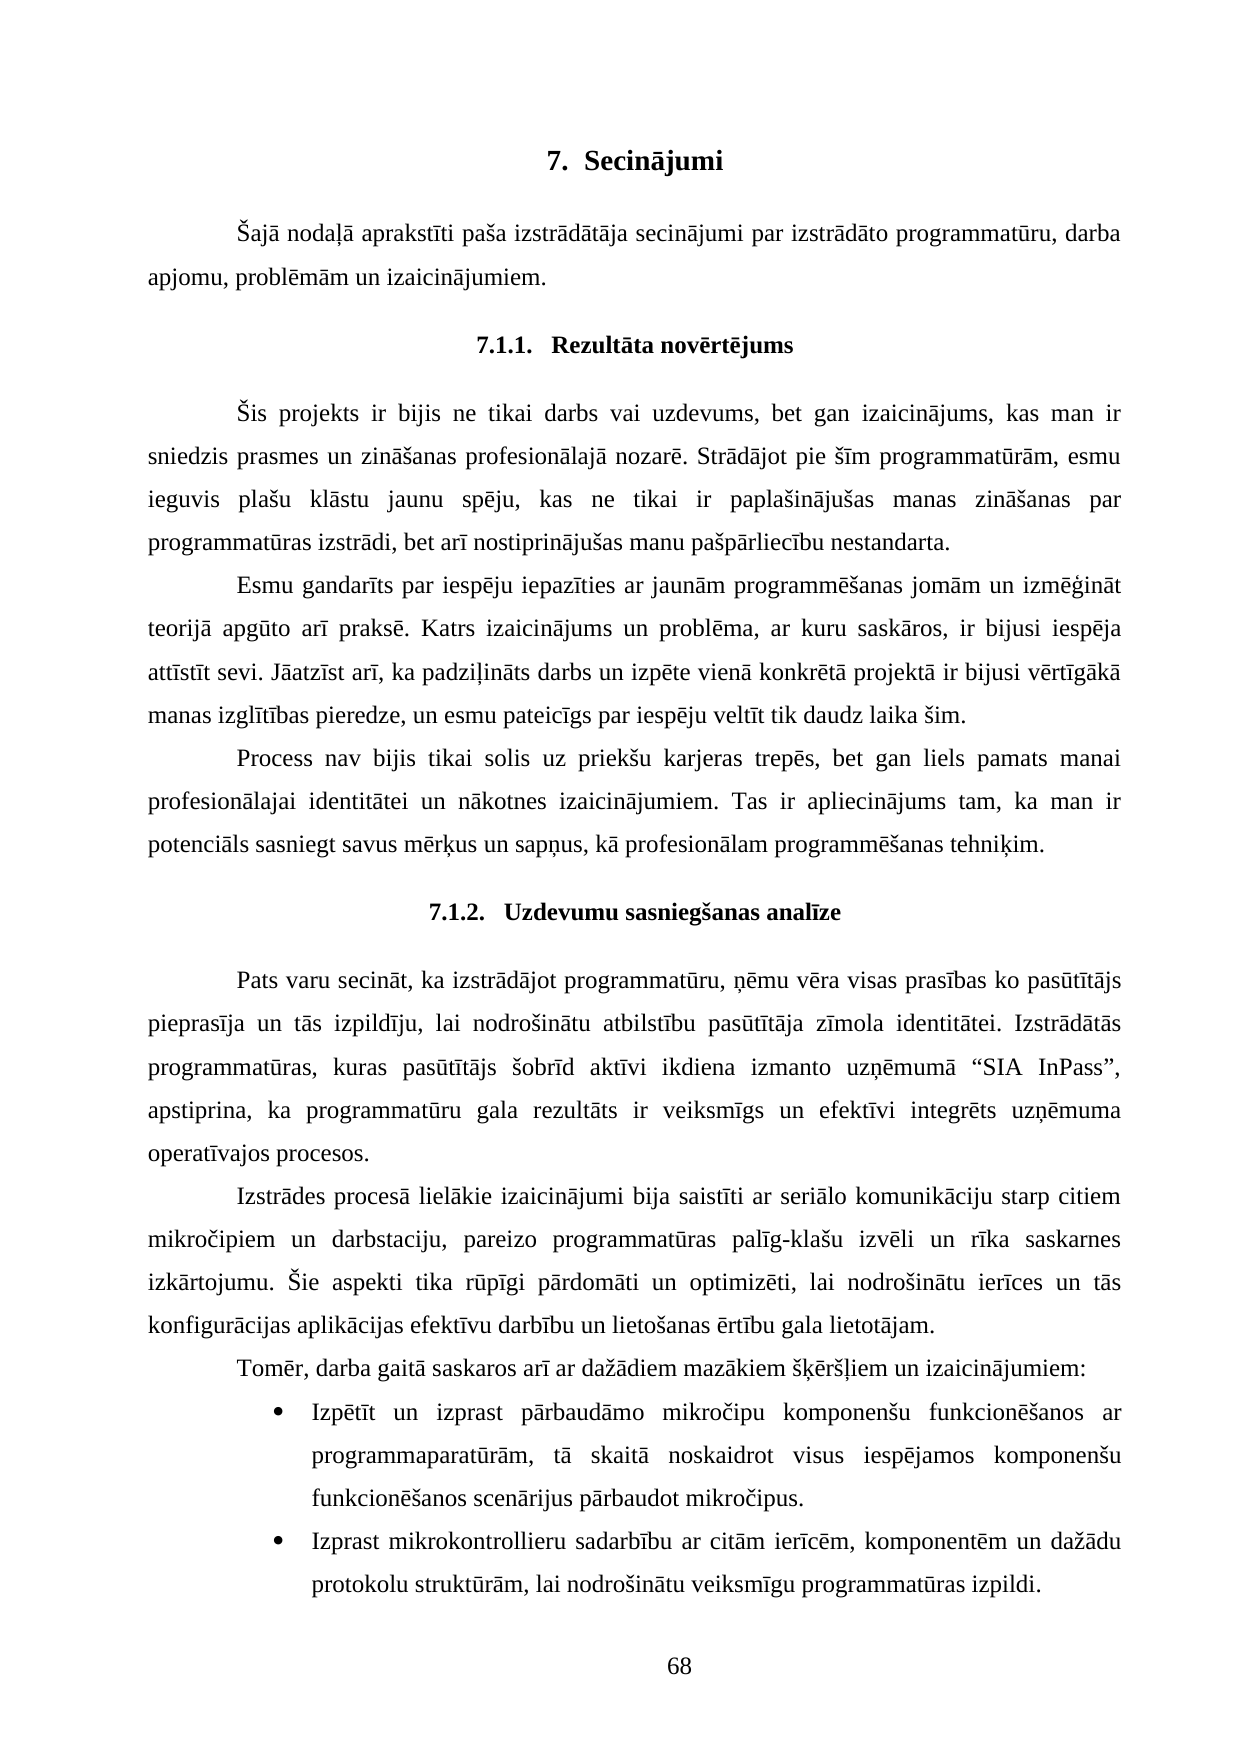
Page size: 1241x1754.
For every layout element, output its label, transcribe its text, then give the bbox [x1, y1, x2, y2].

list Izpētīt un izprast pārbaudāmo mikročipu komponenšu funkcionēšanos ar programmaparatūrām, tā skaitā noskaidrot visus iespējamos komponenšu funkcionēšanos scenārijus pārbaudot mikročipus. [274, 1397, 1122, 1512]
text Šis projekts ir bijis ne tikai darbs vai uzdevums, bet gan izaicinājums, kas man ir sniedzis prasmes un zināšanas profesionālajā nozarē. Strādājot pie šīm programmatūrām, esmu ieguvis plašu klāstu jaunu spēju, kas ne tikai ir paplašinājušas manas zināšanas par programmatūras izstrādi, bet arī nostiprinājušas manu pašpārliecību nestandarta. [148, 398, 1122, 556]
text Pats varu secināt, ka izstrādājot programmatūru, ņēmu vēra visas prasības ko pasūtītājs pieprasīja un tās izpildīju, lai nodrošinātu atbilstību pasūtītāja zīmola identitātei. Izstrādātās programmatūras, kuras pasūtītājs šobrīd aktīvi ikdiena izmanto uzņēmumā “SIA InPass”, apstiprina, ka programmatūru gala rezultāts ir veiksmīgs un efektīvi integrēts uzņēmuma operatīvajos procesos. [148, 965, 1122, 1167]
subtitle Uzdevumu sasniegšanas analīze [148, 897, 1122, 926]
subtitle Secinājumi [148, 143, 1122, 177]
list Izprast mikrokontrollieru sadarbību ar citām ierīcēm, komponentēm un dažādu protokolu struktūrām, lai nodrošinātu veiksmīgu programmatūras izpildi. [274, 1526, 1122, 1598]
text Izstrādes procesā lielākie izaicinājumi bija saistīti ar seriālo komunikāciju starp citiem mikročipiem un darbstaciju, pareizo programmatūras palīg-klašu izvēli un rīka saskarnes izkārtojumu. Šie aspekti tika rūpīgi pārdomāti un optimizēti, lai nodrošinātu ierīces un tās konfigurācijas aplikācijas efektīvu darbību un lietošanas ērtību gala lietotājam. [148, 1181, 1122, 1339]
text Esmu gandarīts par iespēju iepazīties ar jaunām programmēšanas jomām un izmēģināt teorijā apgūto arī praksē. Katrs izaicinājums un problēma, ar kuru saskāros, ir bijusi iespēja attīstīt sevi. Jāatzīst arī, ka padziļināts darbs un izpēte vienā konkrētā projektā ir bijusi vērtīgākā manas izglītības pieredze, un esmu pateicīgs par iespēju veltīt tik daudz laika šim. [148, 570, 1122, 728]
subtitle Rezultāta novērtējums [148, 330, 1122, 358]
text Tomēr, darba gaitā saskaros arī ar dažādiem mazākiem šķēršļiem un izaicinājumiem: [148, 1353, 1122, 1382]
text Šajā nodaļā aprakstīti paša izstrādātāja secinājumi par izstrādāto programmatūru, darba apjomu, problēmām un izaicinājumiem. [148, 218, 1122, 290]
text Process nav bijis tikai solis uz priekšu karjeras trepēs, bet gan liels pamats manai profesionālajai identitātei un nākotnes izaicinājumiem. Tas ir apliecinājums tam, ka man ir potenciāls sasniegt savus mērķus un sapņus, kā profesionālam programmēšanas tehniķim. [148, 743, 1122, 858]
